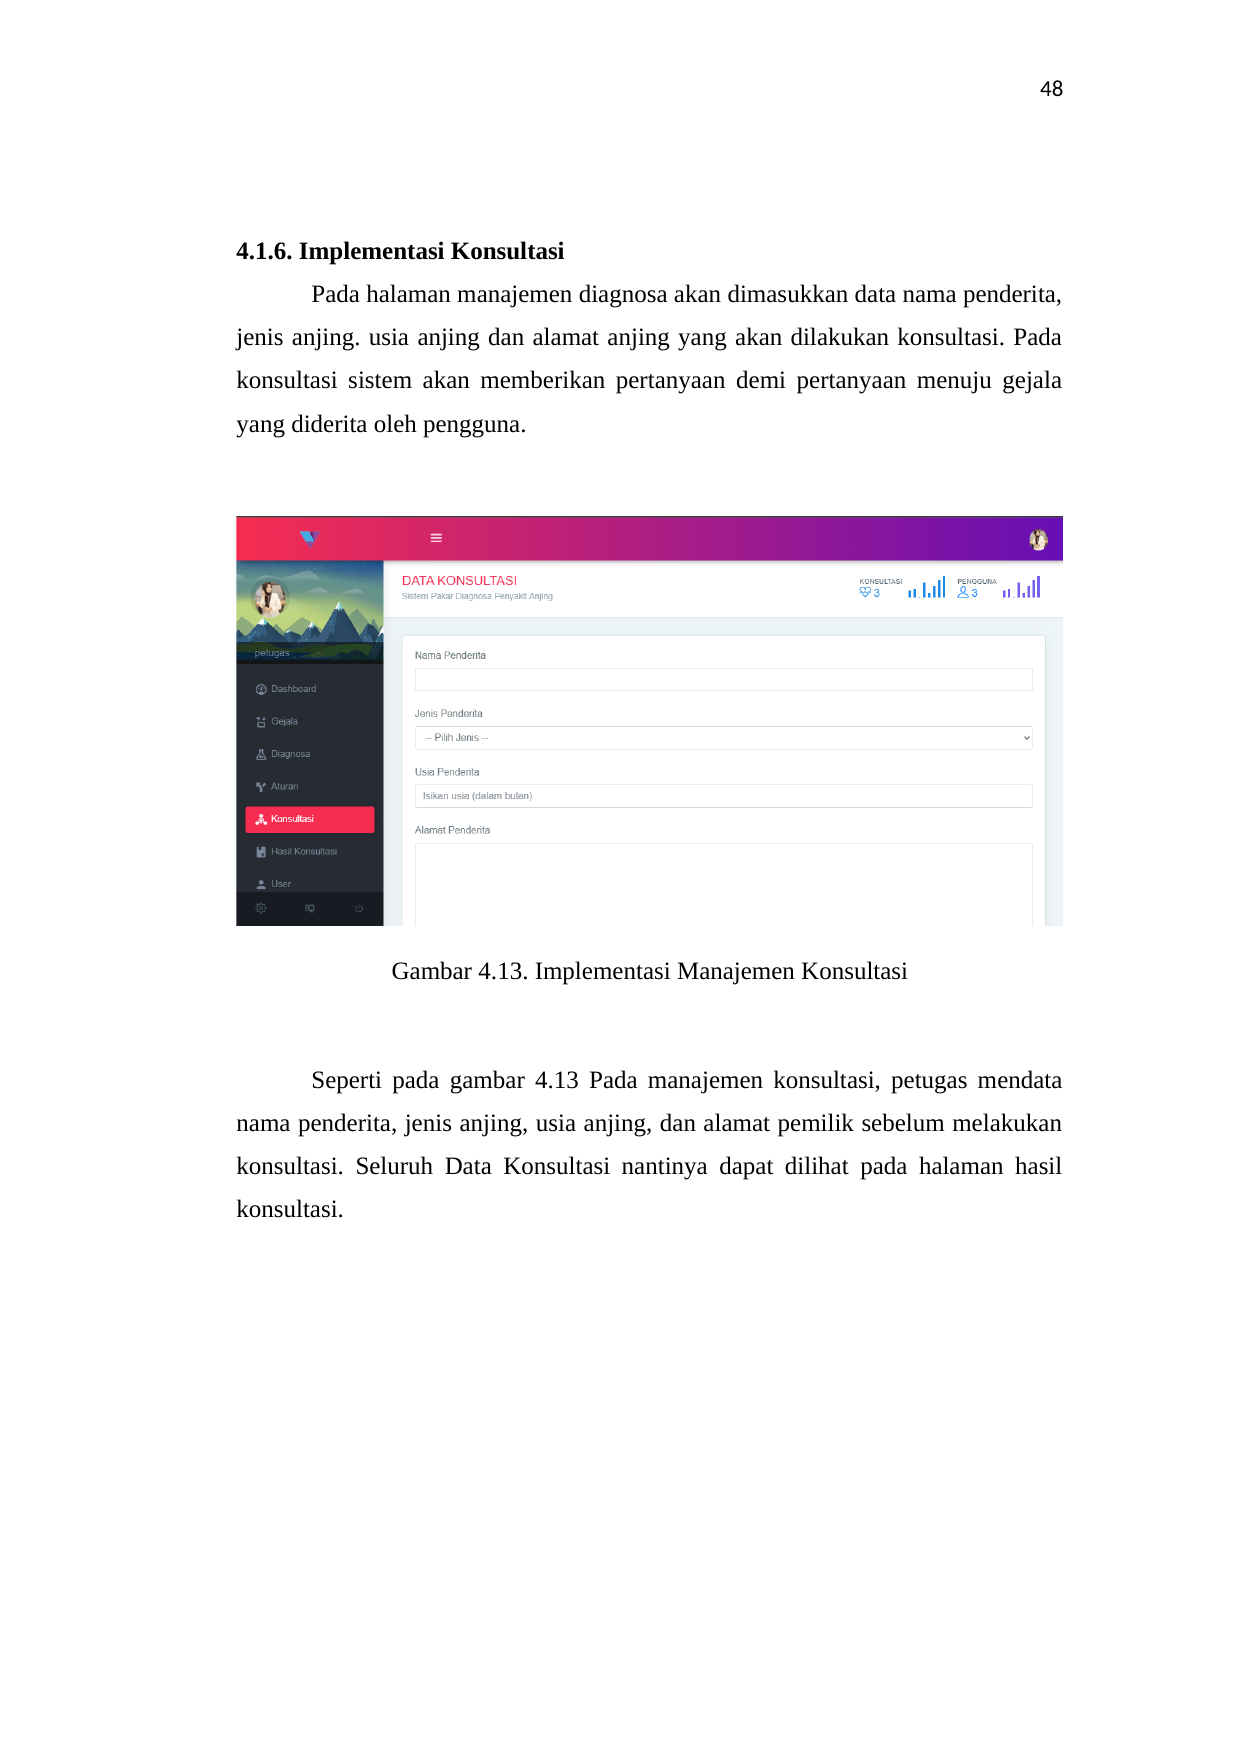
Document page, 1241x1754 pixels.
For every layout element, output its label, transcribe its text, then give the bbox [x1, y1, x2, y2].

text Gambar 4.13. Implementasi Manajemen Konsultasi [236, 956, 1063, 985]
text Pada halaman manajemen diagnosa akan dimasukkan data nama penderita, jenis anjing. usia anjing dan alamat anjing yang akan dilakukan konsultasi. Pada konsultasi sistem akan memberikan pertanyaan demi pertanyaan menuju gejala yang diderita oleh pengguna. [236, 279, 1063, 437]
text Seperti pada gambar 4.13 Pada manajemen konsultasi, petugas mendata nama penderita, jenis anjing, usia anjing, dan alamat pemilik sebelum melakukan konsultasi. Seluruh Data Konsultasi nantinya dapat dilihat pada halaman hasil konsultasi. [236, 1065, 1063, 1223]
subtitle 4.1.6. Implementasi Konsultasi [236, 236, 1063, 265]
picture [236, 516, 1063, 926]
